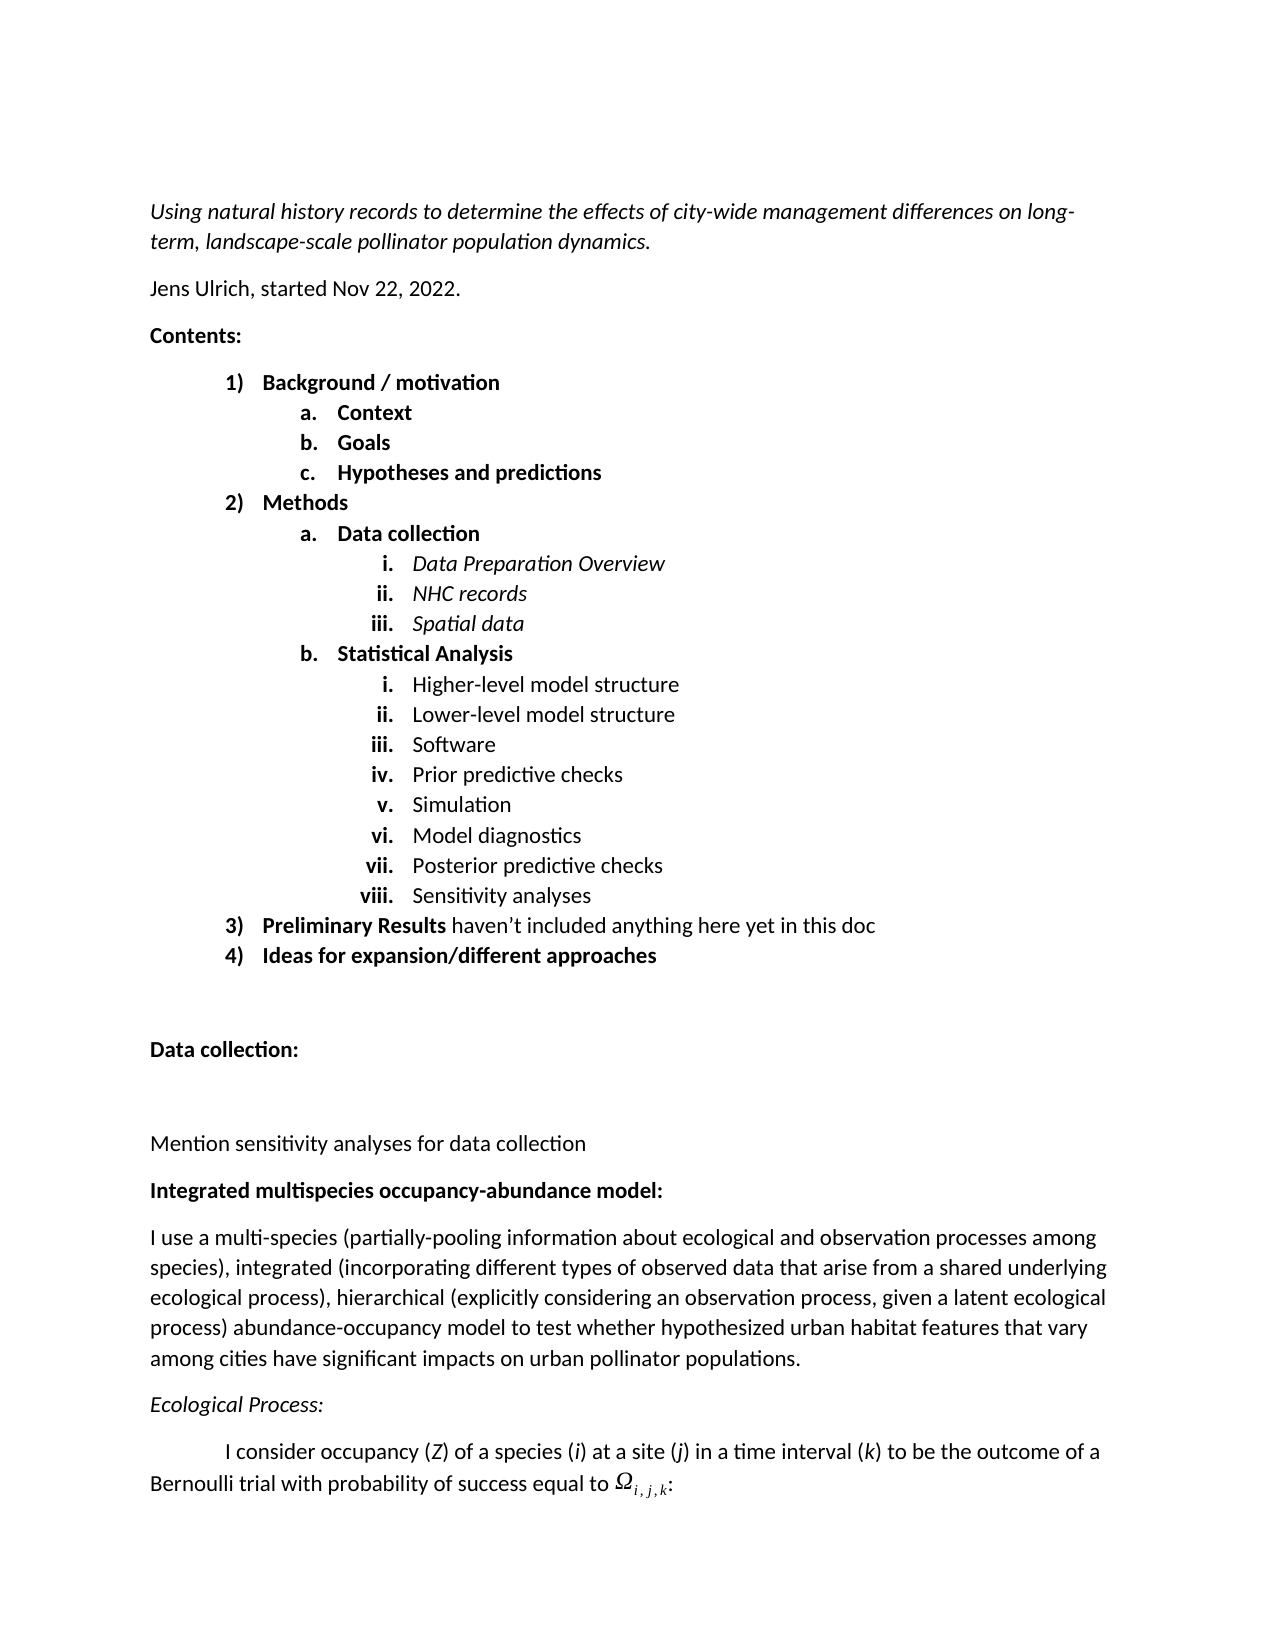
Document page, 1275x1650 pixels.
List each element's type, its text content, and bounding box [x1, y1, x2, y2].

list Methods [225, 488, 1125, 517]
text I use a multi-species (partially-pooling information about ecological and observation processes among species), integrated (incorporating different types of observed data that arise from a shared underlying ecological process), hierarchical (explicitly considering an observation process, given a latent ecological process) abundance-occupancy model to test whether hypothesized urban habitat features that vary among cities have significant impacts on urban pollinator populations. [150, 1223, 1125, 1372]
list Goals [300, 428, 1125, 456]
list Context [300, 398, 1125, 426]
list Higher-level model structure [394, 670, 1125, 698]
list Model diagnostics [394, 821, 1125, 849]
text I consider occupancy (Z) of a species (i) at a site (j) in a time interval (k) to be the outcome of a Bernoulli trial with probability of success equal to : [150, 1437, 1125, 1499]
list Data collection [300, 519, 1125, 547]
text Data collection: [150, 1035, 1125, 1063]
list NHC records [394, 579, 1125, 607]
text Jens Ulrich, started Nov 22, 2022. [150, 274, 1125, 302]
text Ecological Process: [150, 1391, 1125, 1419]
list Preliminary Results haven’t included anything here yet in this doc [225, 911, 1125, 939]
text Mention sensitivity analyses for data collection [150, 1129, 1125, 1157]
list Lower-level model structure [394, 700, 1125, 728]
list Posterior predictive checks [394, 851, 1125, 879]
list Sensitivity analyses [394, 881, 1125, 909]
list Background / motivation [225, 368, 1125, 396]
list Statistical Analysis [300, 639, 1125, 668]
text Contents: [150, 321, 1125, 349]
list Software [394, 730, 1125, 758]
list Hypotheses and predictions [300, 458, 1125, 486]
text Using natural history records to determine the effects of city-wide management differences on long-term, landscape-scale pollinator population dynamics. [150, 197, 1125, 255]
list Ideas for expansion/different approaches [225, 942, 1125, 970]
list Data Preparation Overview [394, 549, 1125, 577]
list Simulation [394, 791, 1125, 819]
list Spatial data [394, 609, 1125, 637]
text Integrated multispecies occupancy-abundance model: [150, 1176, 1125, 1204]
list Prior predictive checks [394, 760, 1125, 788]
